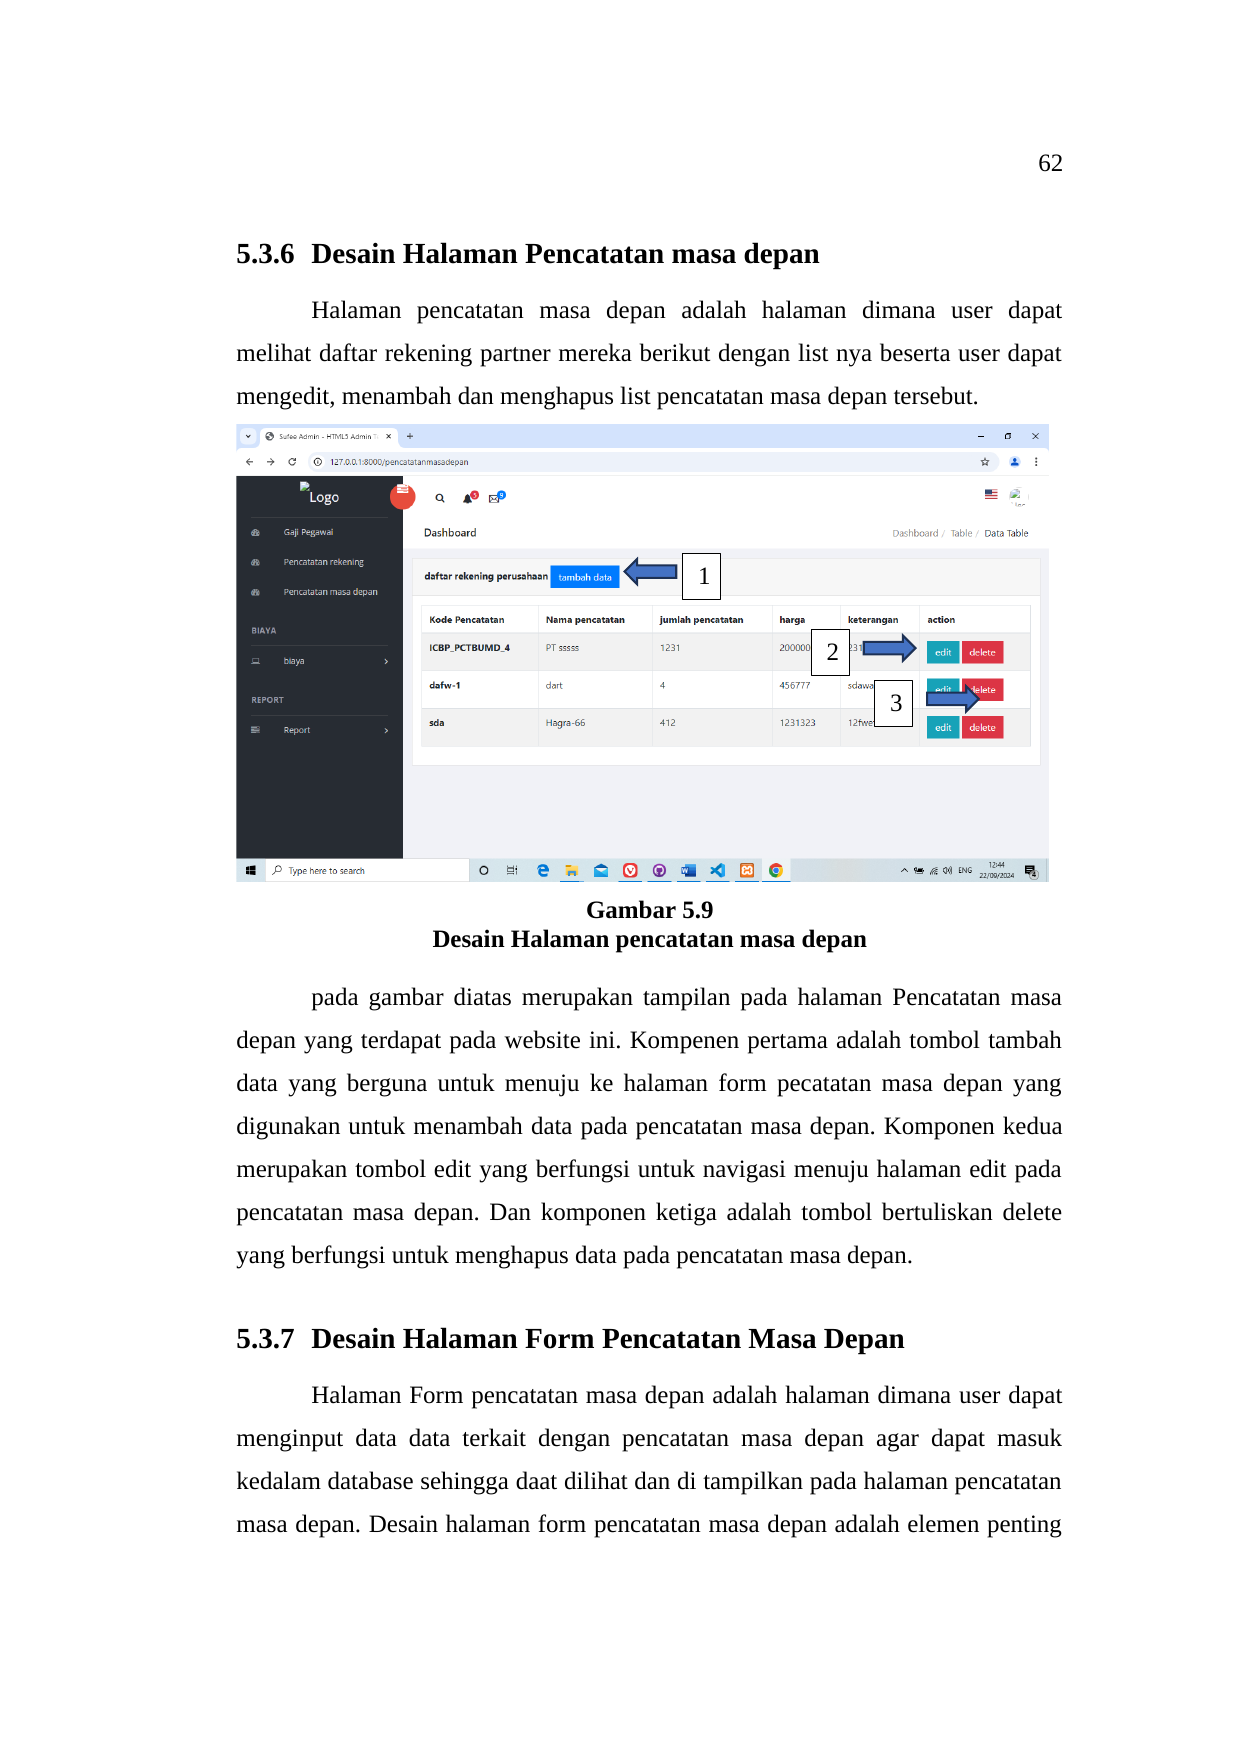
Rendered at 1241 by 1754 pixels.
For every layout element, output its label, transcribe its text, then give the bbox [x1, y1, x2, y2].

subtitle 5.3.7 Desain Halaman Form Pencatatan Masa Depan [236, 1321, 1063, 1355]
text Halaman pencatatan masa depan adalah halaman dimana user dapat melihat daftar rekening partner mereka berikut dengan list nya beserta user dapat mengedit, menambah dan menghapus list pencatatan masa depan tersebut. [236, 295, 1063, 410]
text pada gambar diatas merupakan tampilan pada halaman Pencatatan masa depan yang terdapat pada website ini. Kompenen pertama adalah tombol tambah data yang berguna untuk menuju ke halaman form pecatatan masa depan yang digunakan untuk menambah data pada pencatatan masa depan. Komponen kedua merupakan tombol edit yang berfungsi untuk navigasi menuju halaman edit pada pencatatan masa depan. Dan komponen ketiga adalah tombol bertuliskan delete yang berfungsi untuk menghapus data pada pencatatan masa depan. [236, 982, 1063, 1269]
picture [236, 424, 1049, 882]
text Gambar 5.9 Desain Halaman pencatatan masa depan [236, 896, 1063, 953]
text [236, 1380, 1063, 1538]
subtitle 5.3.6 Desain Halaman Pencatatan masa depan [236, 236, 1063, 270]
